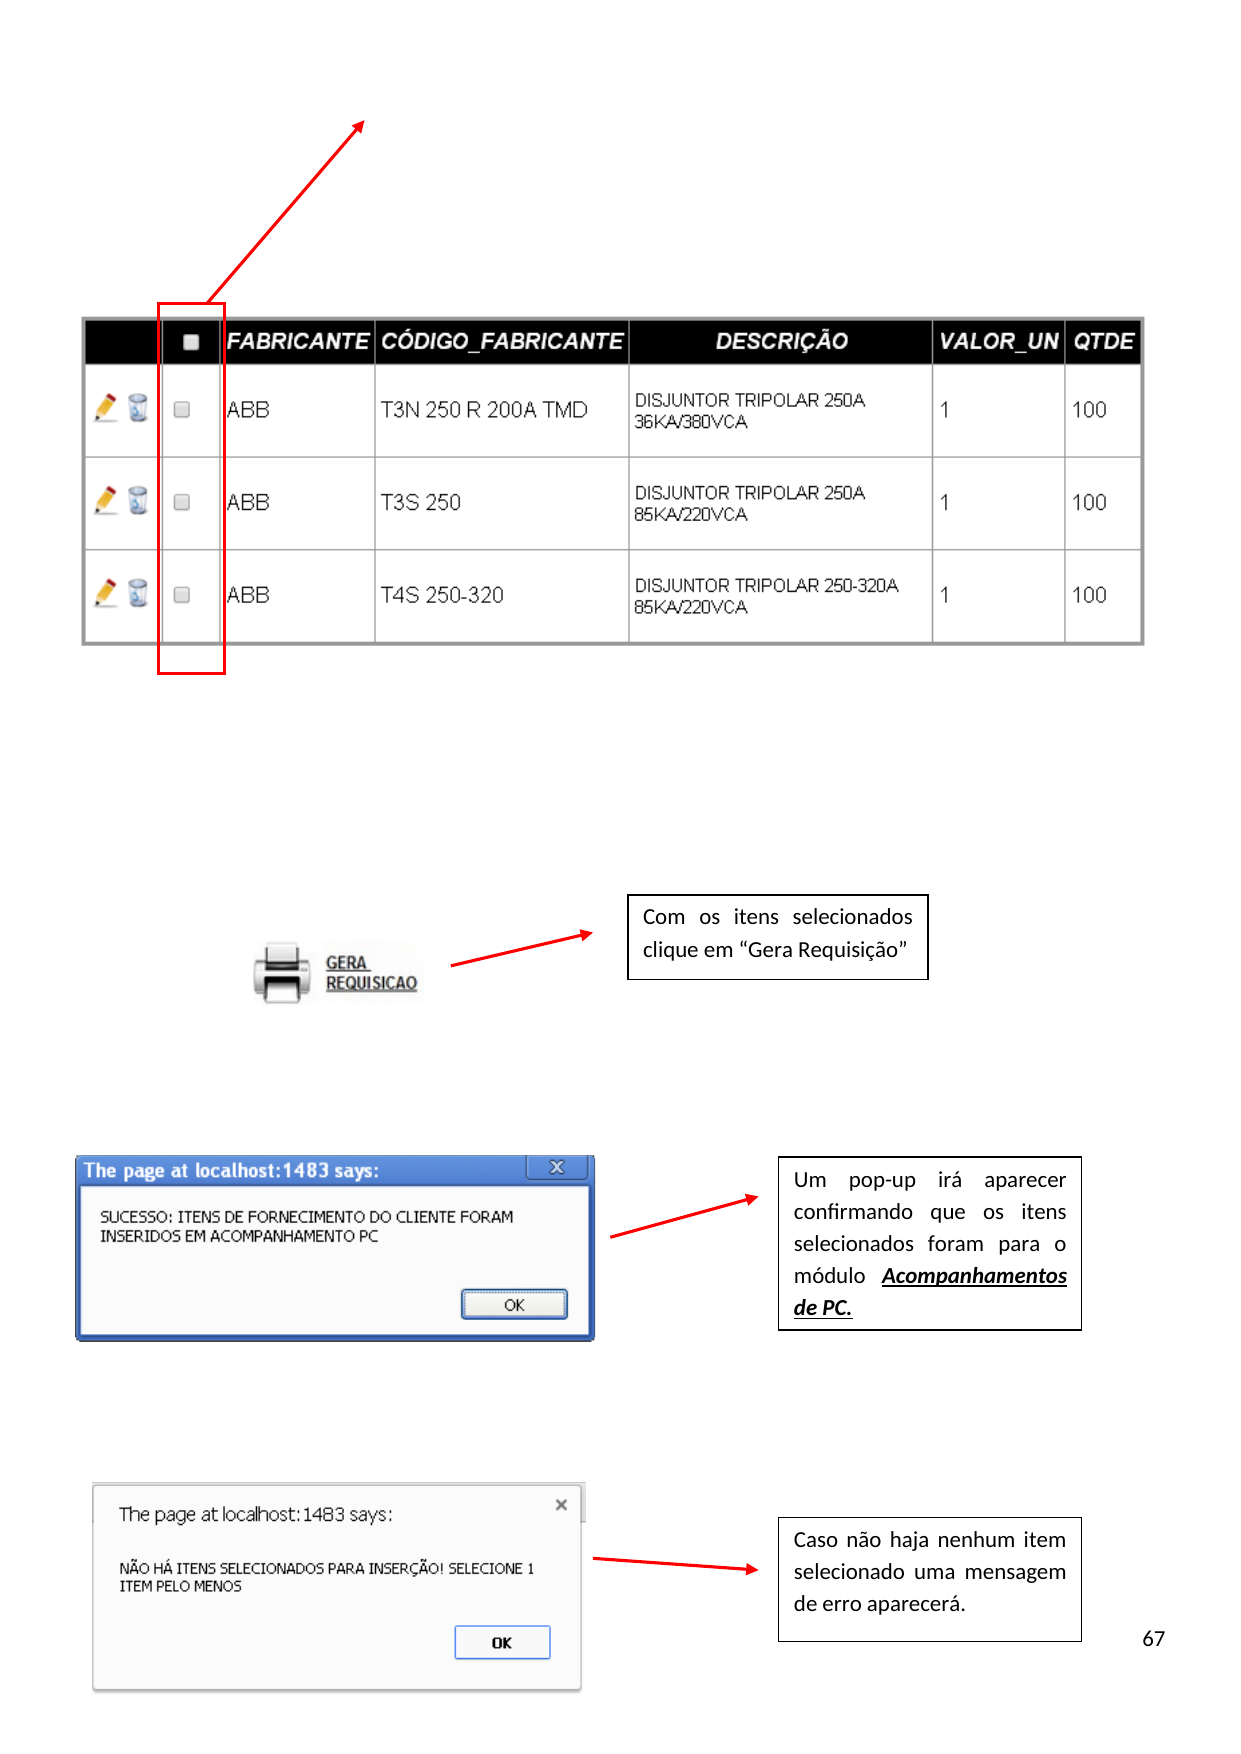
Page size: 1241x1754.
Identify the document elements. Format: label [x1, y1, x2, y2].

picture [75, 287, 1166, 701]
picture [92, 1482, 586, 1696]
picture [75, 1155, 596, 1342]
picture [160, 305, 223, 672]
picture [238, 933, 424, 1007]
